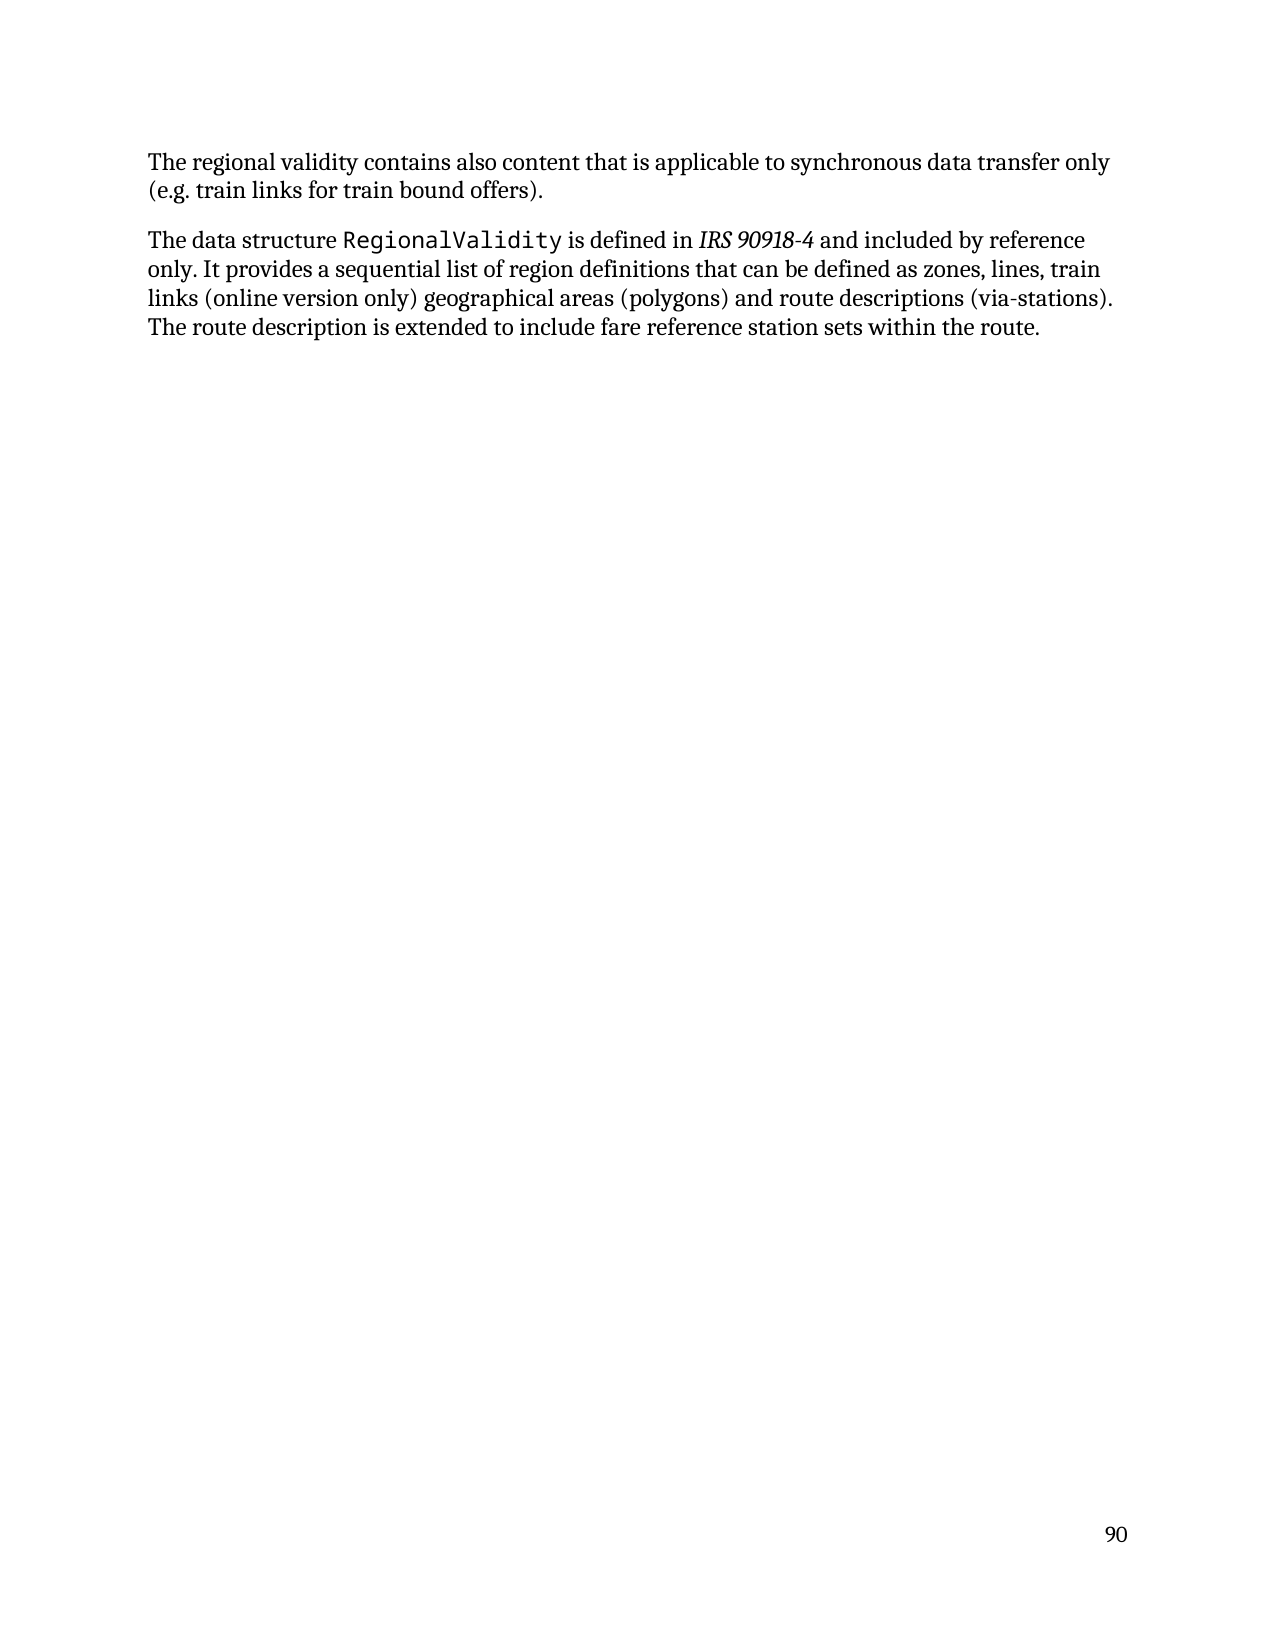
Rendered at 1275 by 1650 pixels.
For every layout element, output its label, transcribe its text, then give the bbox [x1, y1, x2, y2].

text The data structure RegionalValidity is defined in IRS 90918-4 and included by reference only. It provides a sequential list of region definitions that can be defined as zones, lines, train links (online version only) geographical areas (polygons) and route descriptions (via-stations). The route description is extended to include fare reference station sets within the route. [148, 224, 1127, 341]
text The regional validity contains also content that is applicable to synchronous data transfer only (e.g. train links for train bound offers). [148, 148, 1127, 205]
